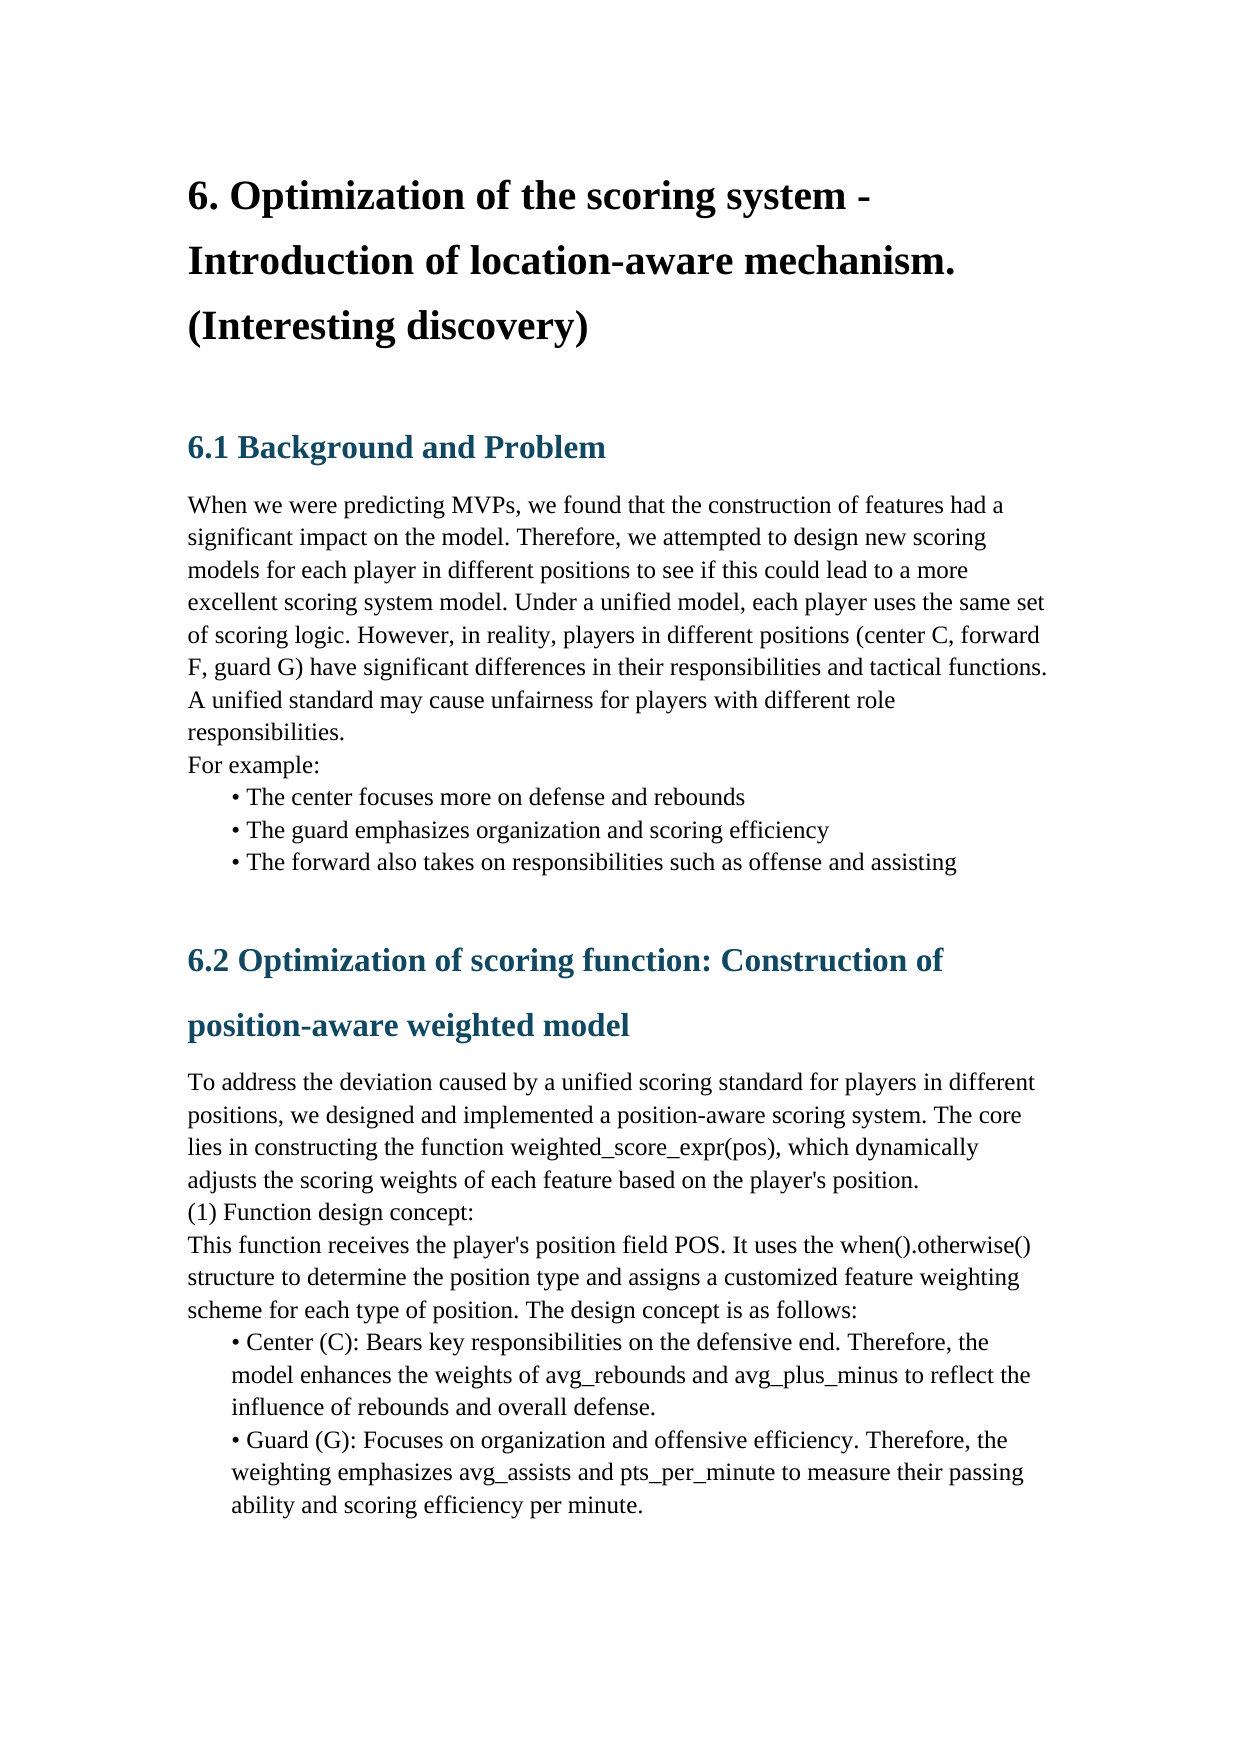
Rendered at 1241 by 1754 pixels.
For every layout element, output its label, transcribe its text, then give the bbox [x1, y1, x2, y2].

text (1) Function design concept: [187, 1195, 1053, 1228]
text • The center focuses more on defense and rebounds [187, 780, 1053, 813]
text When we were predicting MVPs, we found that the construction of features had a significant impact on the model. Therefore, we attempted to design new scoring models for each player in different positions to see if this could lead to a more excellent scoring system model. Under a unified model, each player uses the same set of scoring logic. However, in reality, players in different positions (center C, forward F, guard G) have significant differences in their responsibilities and tactical functions. A unified standard may cause unfairness for players with different role responsibilities. [187, 488, 1053, 748]
subtitle 6. Optimization of the scoring system - Introduction of location-aware mechanism. (Interesting discovery) [187, 162, 1053, 357]
text • Center (C): Bears key responsibilities on the defensive end. Therefore, the model enhances the weights of avg_rebounds and avg_plus_minus to reflect the influence of rebounds and overall defense. [231, 1325, 1053, 1423]
text To address the deviation caused by a unified scoring standard for players in different positions, we designed and implemented a position-aware scoring system. The core lies in constructing the function weighted_score_expr(pos), which dynamically adjusts the scoring weights of each feature based on the player's position. [187, 1065, 1053, 1195]
subtitle 6.1 Background and Problem [187, 414, 1053, 479]
text • The guard emphasizes organization and scoring efficiency [187, 813, 1053, 845]
text • Guard (G): Focuses on organization and offensive efficiency. Therefore, the weighting emphasizes avg_assists and pts_per_minute to measure their passing ability and scoring efficiency per minute. [231, 1423, 1053, 1520]
subtitle 6.2 Optimization of scoring function: Construction of position-aware weighted model [187, 927, 1053, 1057]
text This function receives the player's position field POS. It uses the when().otherwise() structure to determine the position type and assigns a customized feature weighting scheme for each type of position. The design concept is as follows: [187, 1228, 1053, 1325]
text For example: [187, 748, 1053, 780]
text • The forward also takes on responsibilities such as offense and assisting [187, 845, 1053, 878]
